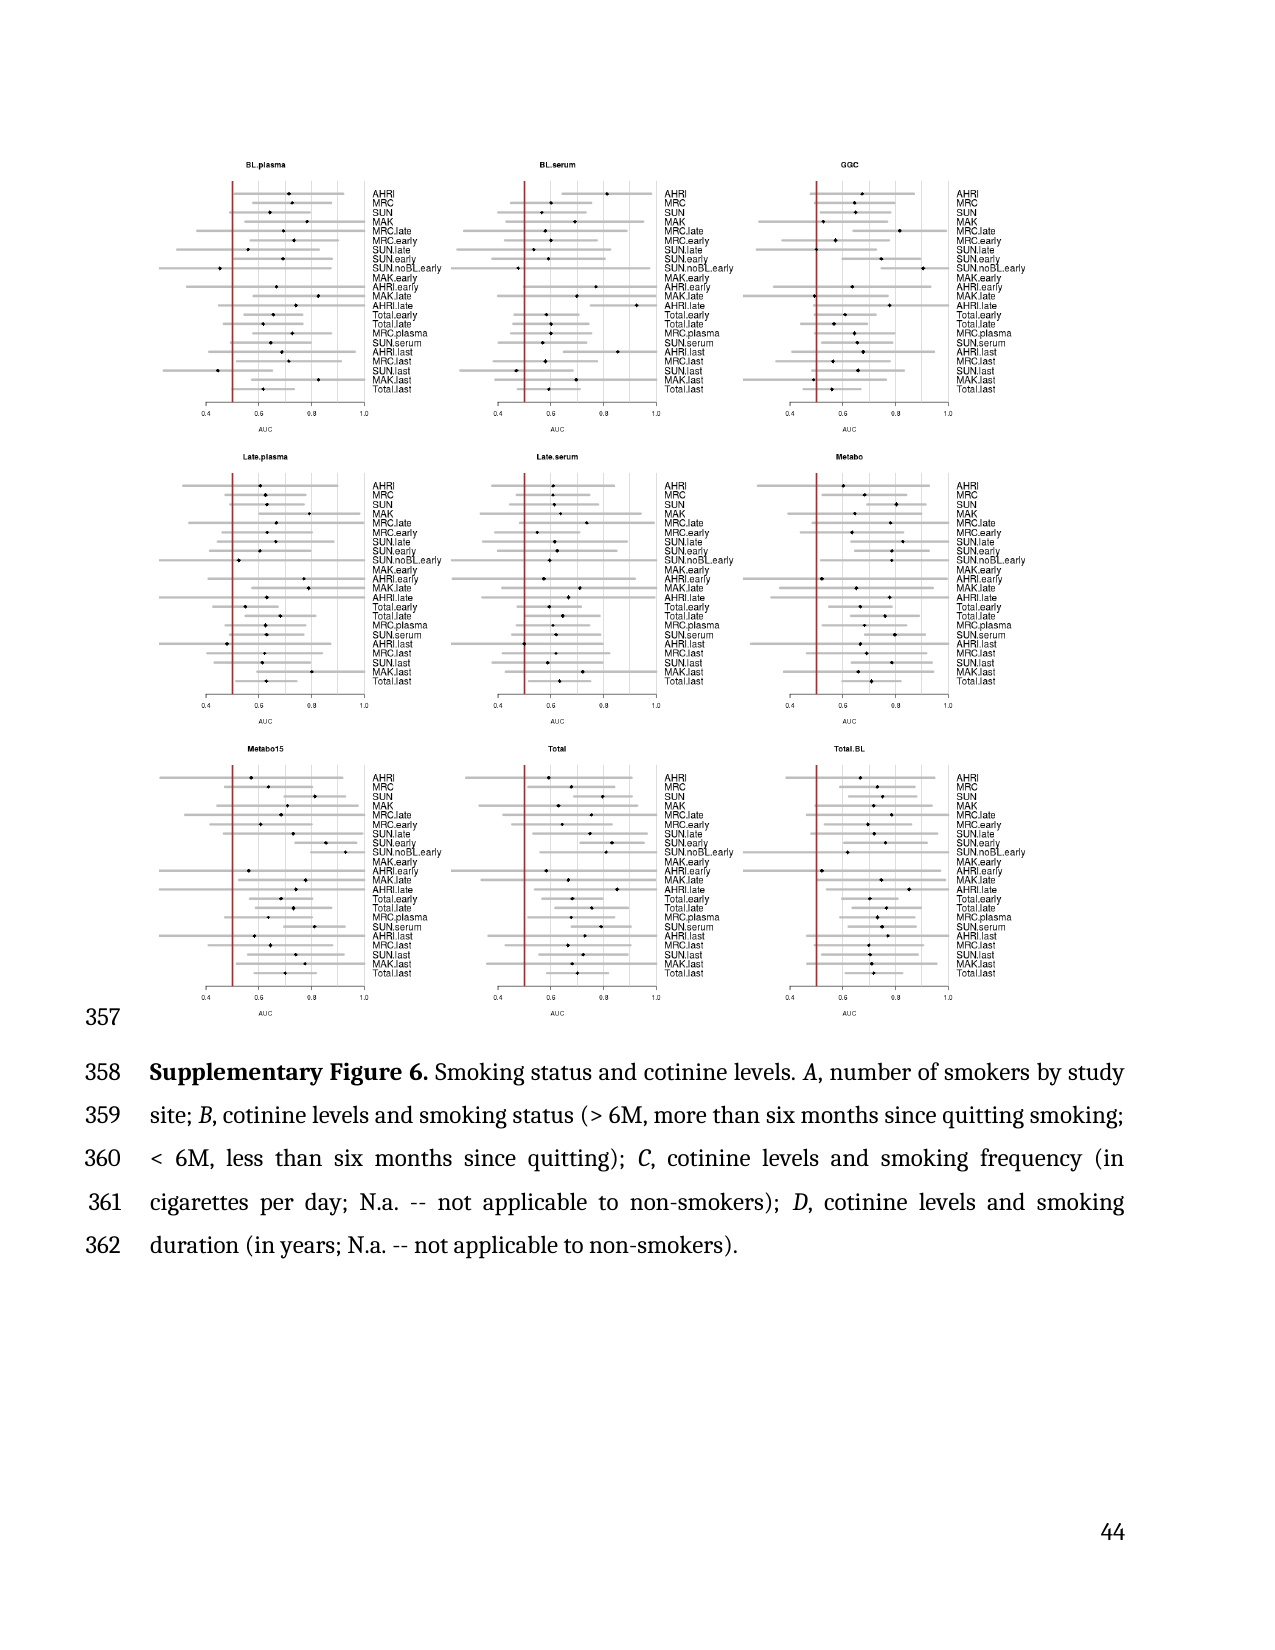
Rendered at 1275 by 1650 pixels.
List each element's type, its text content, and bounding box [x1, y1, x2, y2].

picture [150, 150, 1025, 1025]
text Supplementary Figure 6. Smoking status and cotinine levels. A, number of smokers by study site; B, cotinine levels and smoking status (> 6M, more than six months since quitting smoking; < 6M, less than six months since quitting); C, cotinine levels and smoking frequency (in cigarettes per day; N.a. -- not applicable to non-smokers); D, cotinine levels and smoking duration (in years; N.a. -- not applicable to non-smokers). [150, 1058, 1125, 1259]
